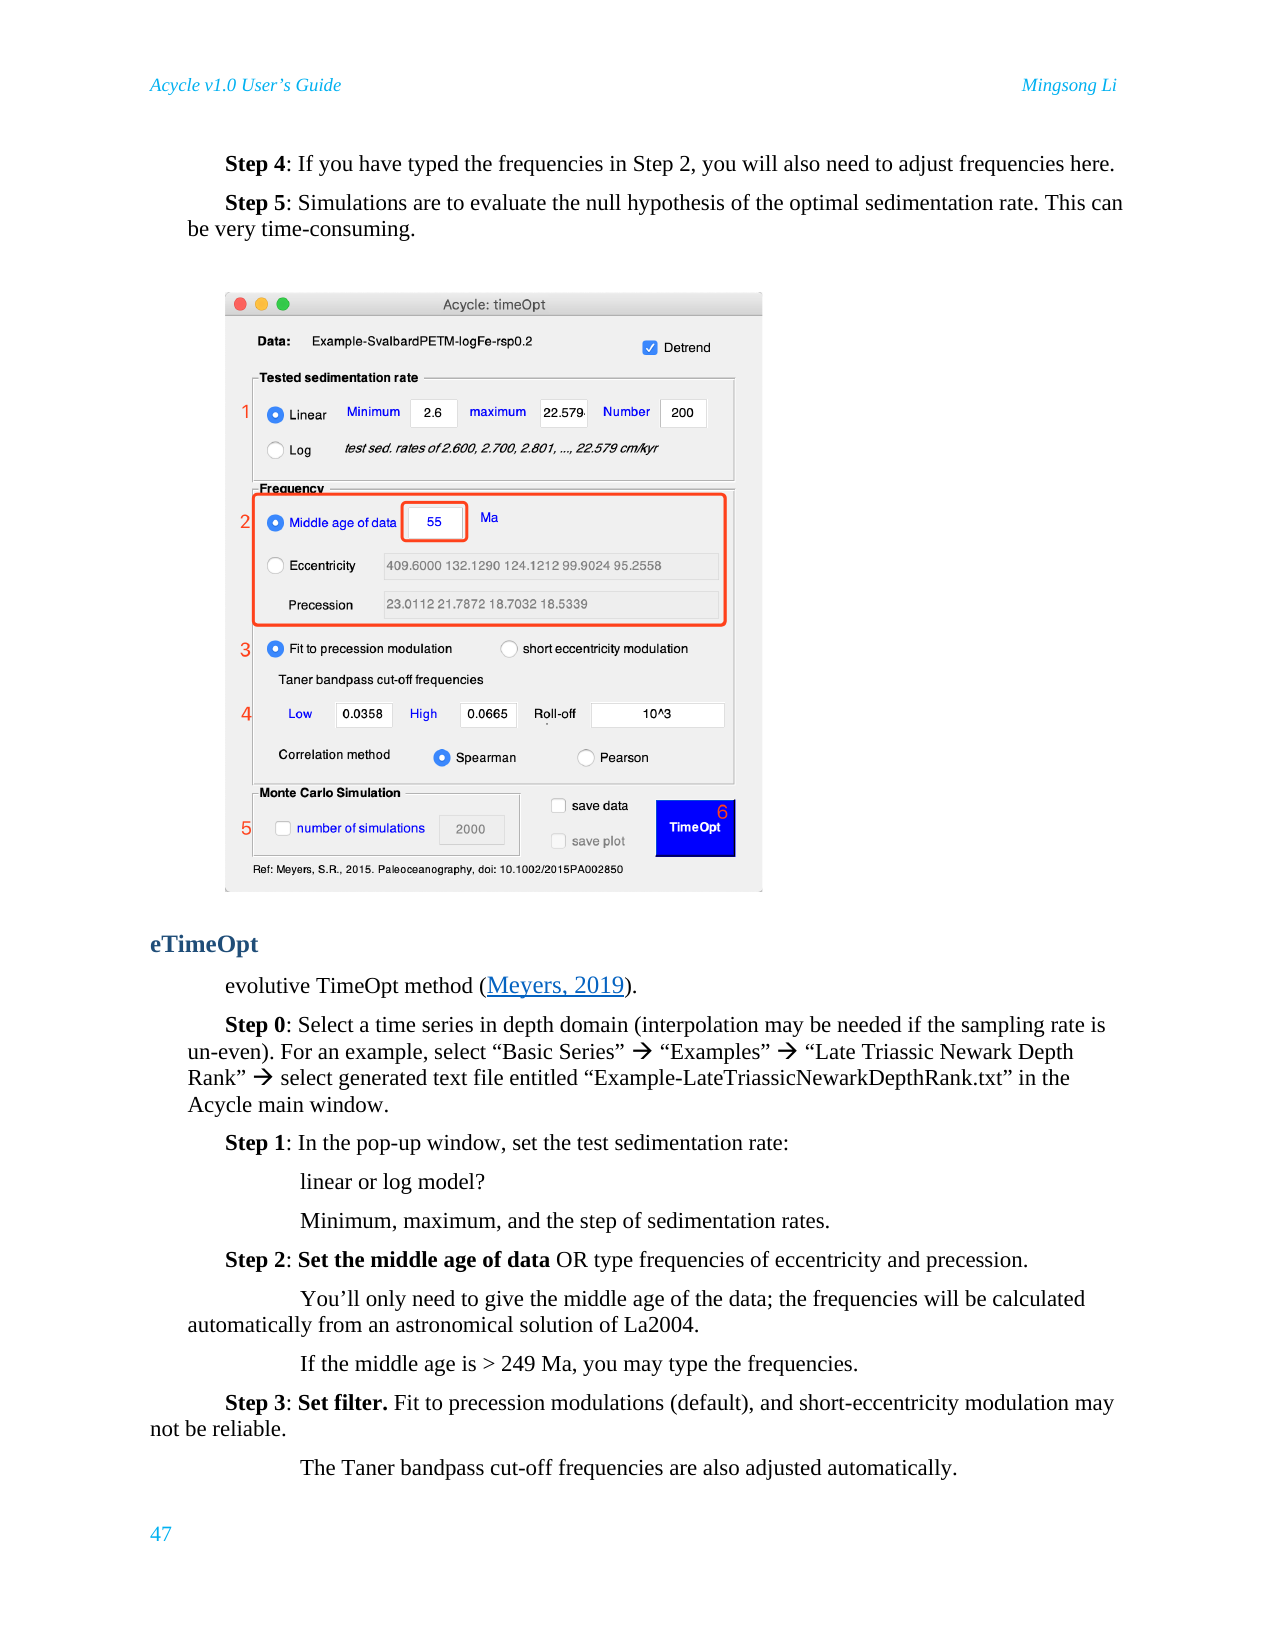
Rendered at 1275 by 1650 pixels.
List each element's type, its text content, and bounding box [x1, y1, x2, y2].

text Step 0: Select a time series in depth domain (interpolation may be needed if the sampling rate is un-even). For an example, select “Basic Series” “Examples” “Late Triassic Newark Depth Rank” select generated text file entitled “Example-LateTriassicNewarkDepthRank.txt” in the Acycle main window. [187, 1012, 1125, 1117]
text Step 3: Set filter. Fit to precession modulations (default), and short-eccentricity modulation may not be reliable. [150, 1389, 1125, 1442]
text Step 5: Simulations are to evaluate the null hypothesis of the optimal sedimentation rate. This can be very time-consuming. [187, 189, 1125, 242]
text You’ll only need to give the middle age of the data; the frequencies will be calculated automatically from an astronomical solution of La2004. [187, 1285, 1125, 1338]
text linear or log model? [262, 1168, 1125, 1195]
text Step 1: In the pop-up window, set the test sedimentation rate: [187, 1129, 1125, 1156]
text Step 4: If you have typed the frequencies in Step 2, you will also need to adjust frequencies here. [187, 150, 1125, 176]
text The Taner bandpass cut-off frequencies are also adjusted automatically. [262, 1454, 1125, 1481]
subtitle eTimeOpt [150, 929, 1125, 958]
text evolutive TimeOpt method (Meyers, 2019). [187, 970, 1125, 999]
text If the middle age is > 249 Ma, you may type the frequencies. [262, 1350, 1125, 1376]
text Step 2: Set the middle age of data OR type frequencies of eccentricity and precession. [187, 1246, 1125, 1272]
picture [151, 81, 157, 89]
picture [150, 1529, 156, 1538]
text Minimum, maximum, and the step of sedimentation rates. [262, 1207, 1125, 1233]
picture [225, 292, 763, 892]
